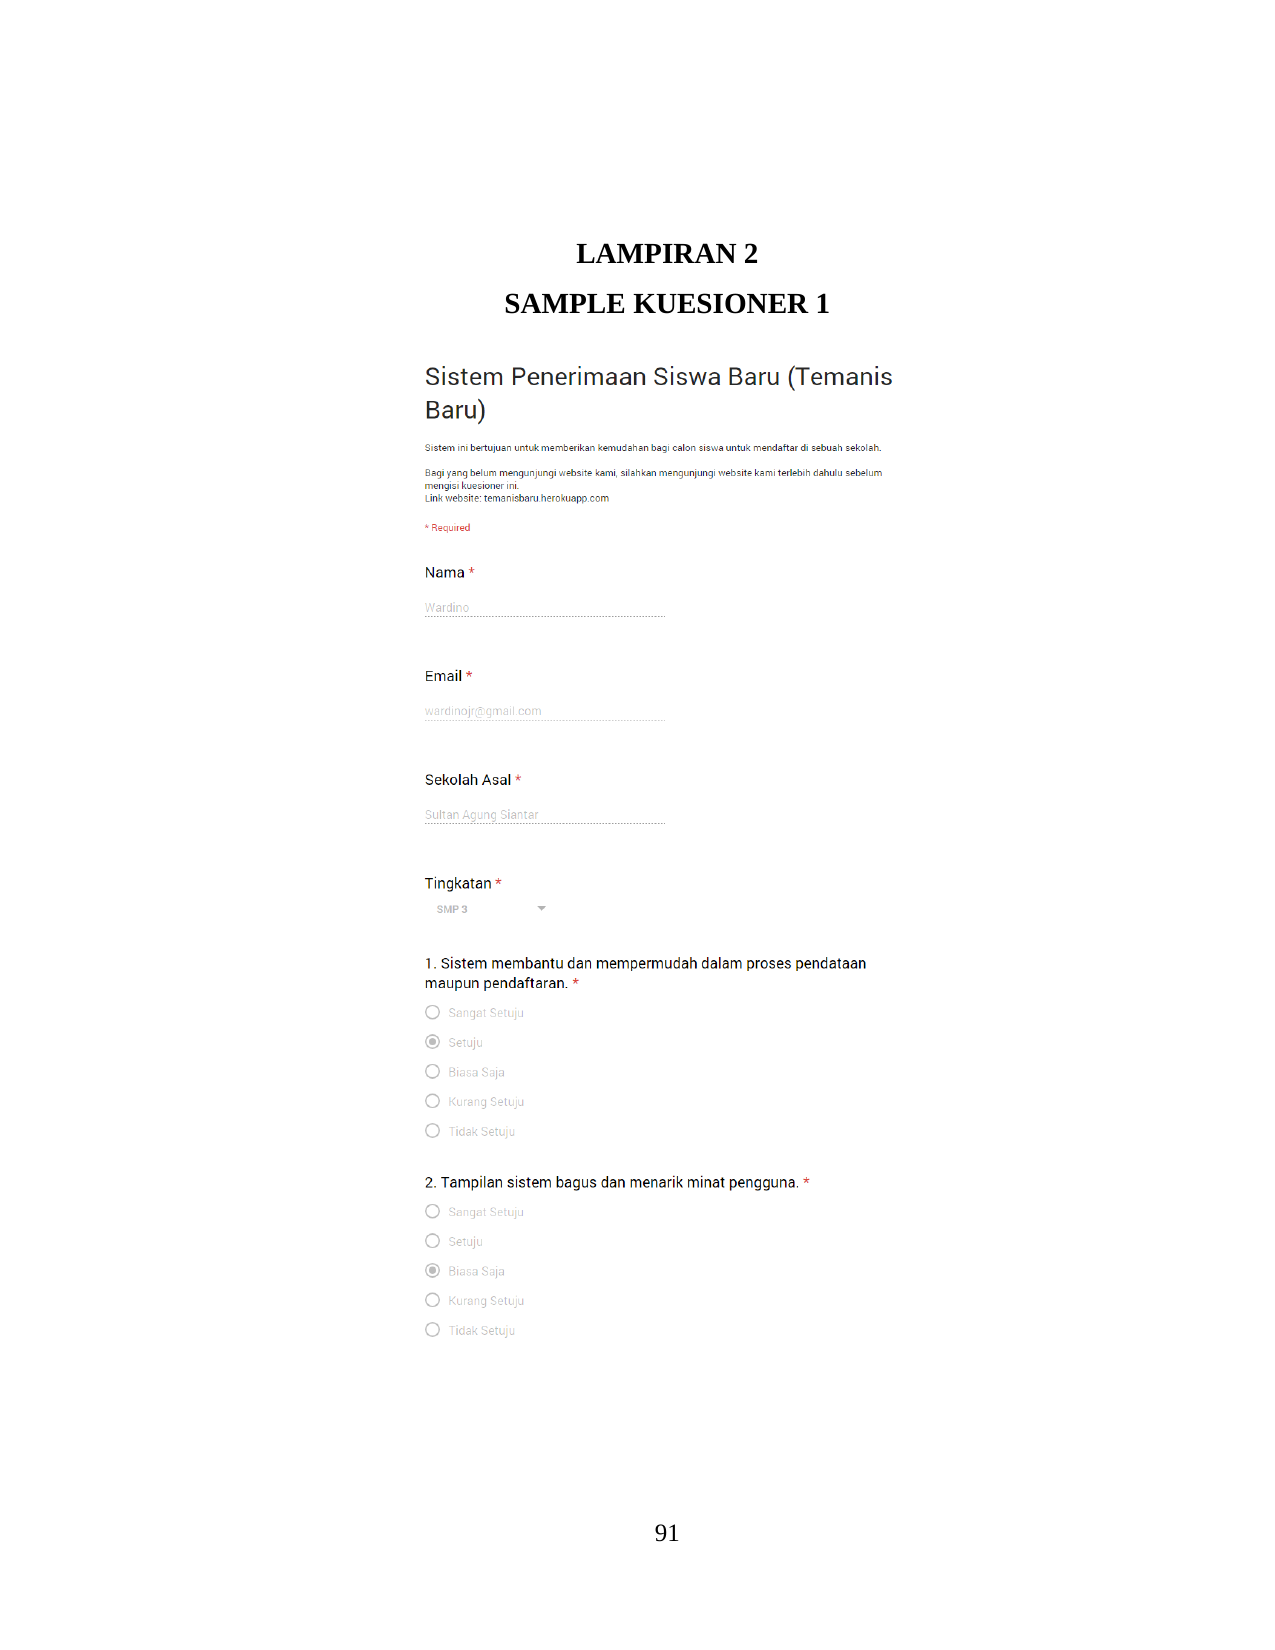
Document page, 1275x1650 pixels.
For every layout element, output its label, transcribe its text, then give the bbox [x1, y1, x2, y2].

picture [402, 336, 933, 1356]
text LAMPIRAN 2 SAMPLE KUESIONER 1 [236, 236, 1098, 320]
